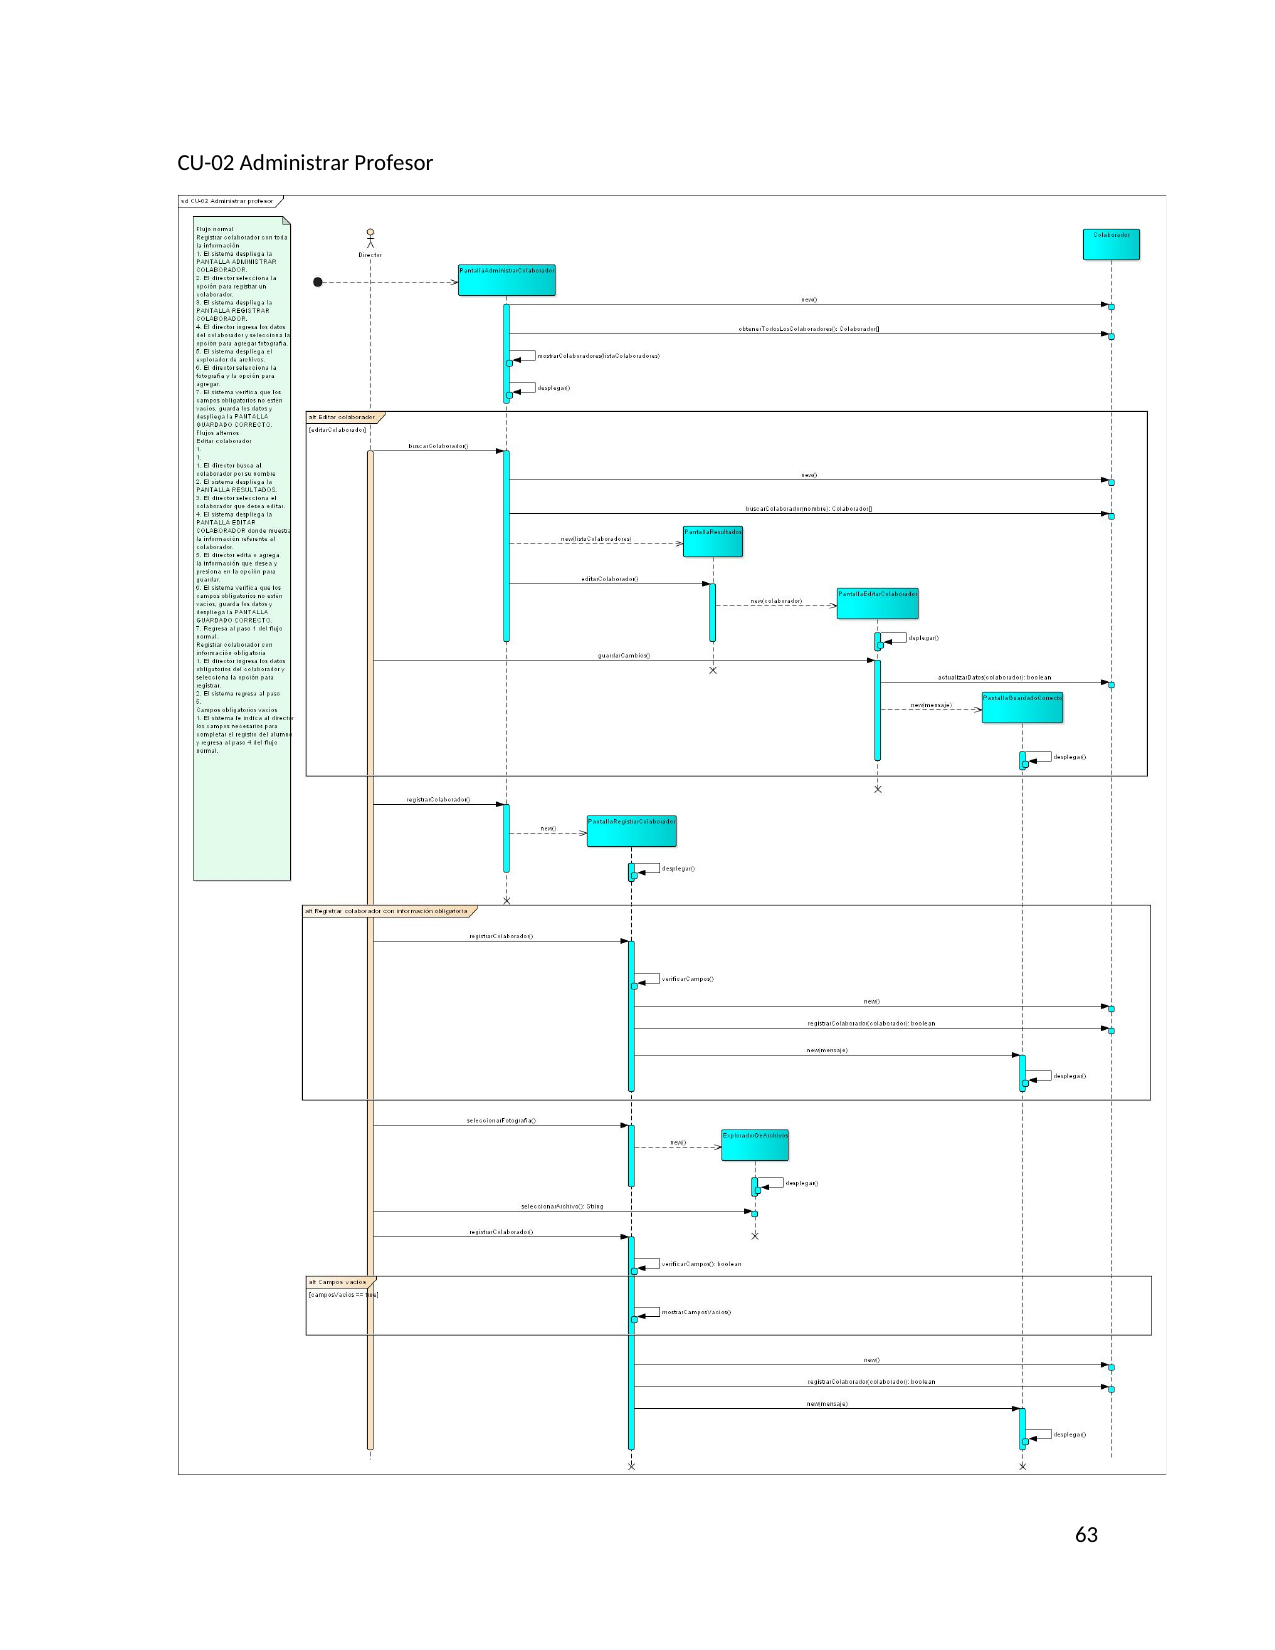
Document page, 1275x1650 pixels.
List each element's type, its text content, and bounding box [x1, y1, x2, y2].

text CU-02 Administrar Profesor [177, 148, 1098, 176]
picture [177, 194, 1167, 1475]
